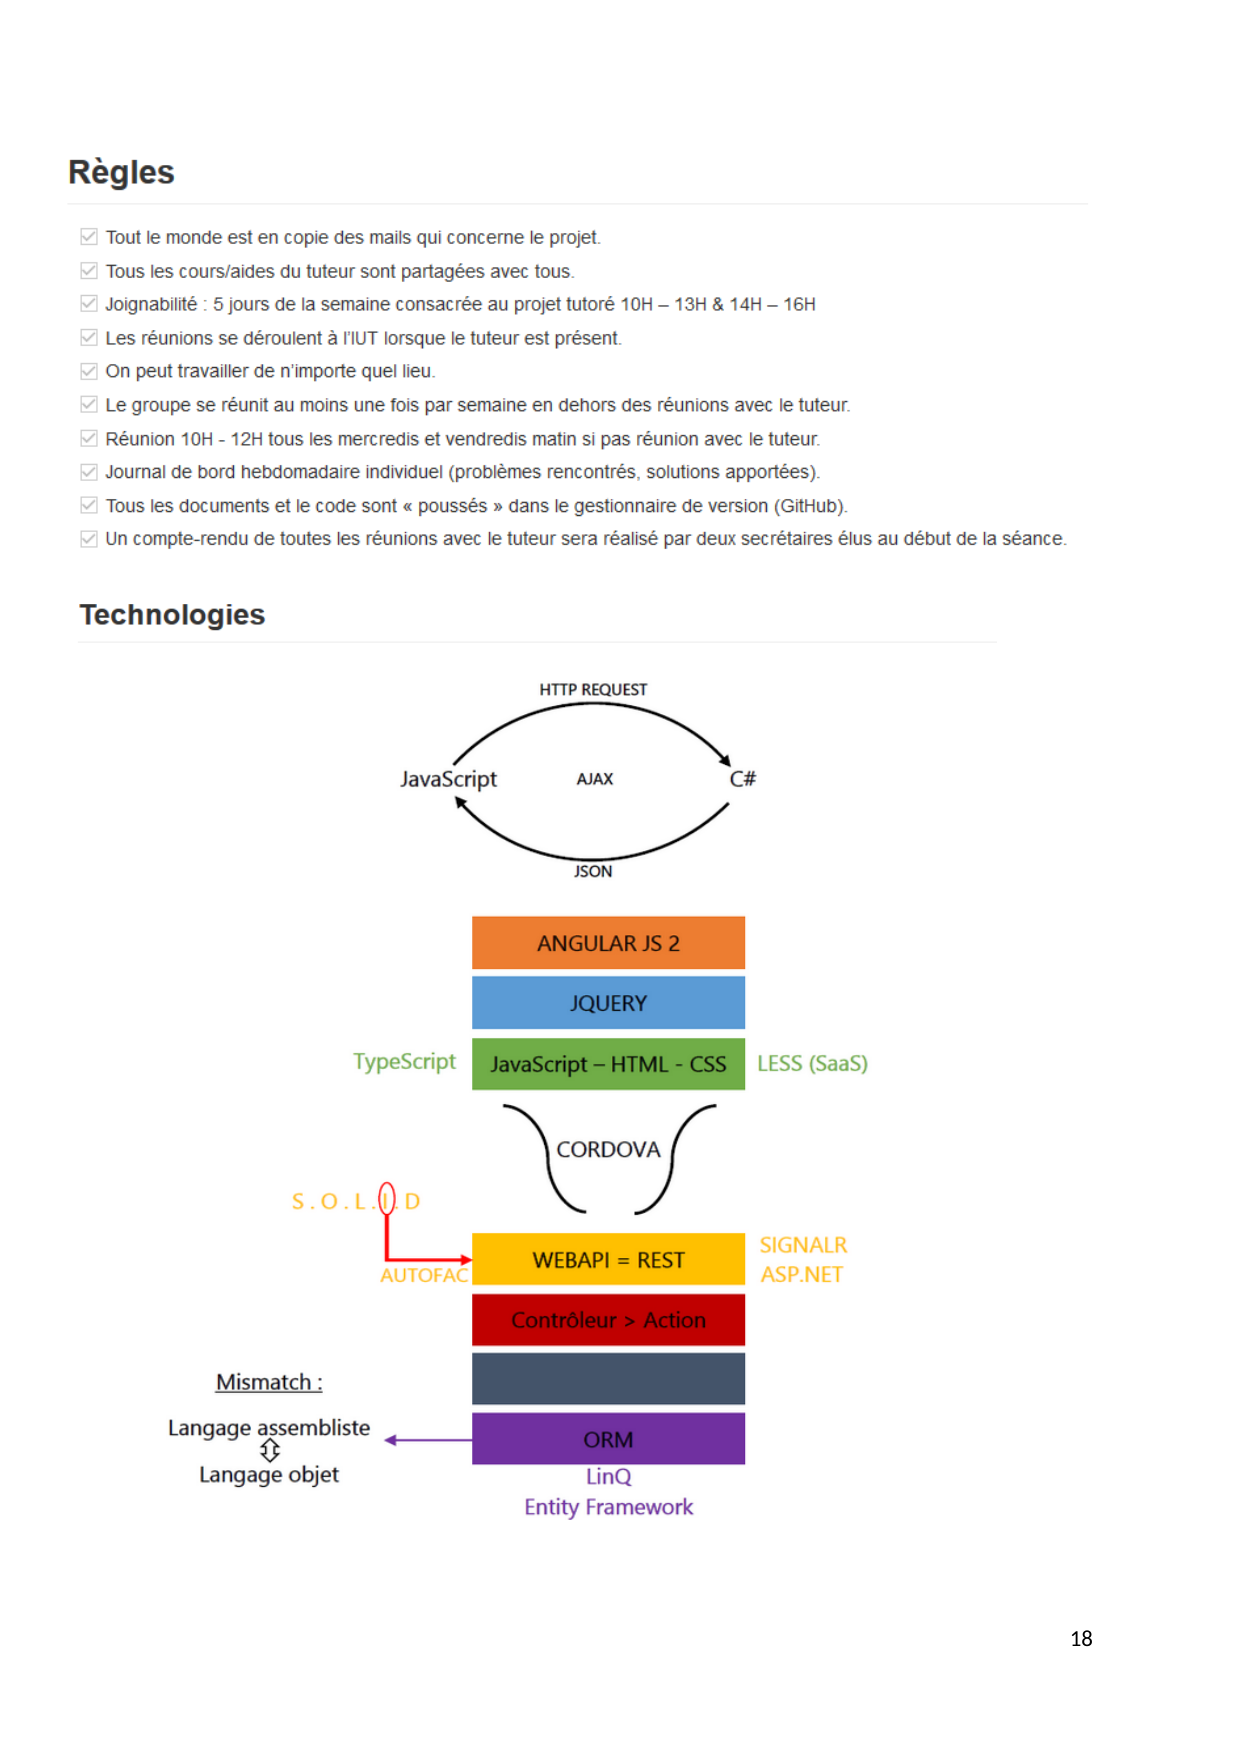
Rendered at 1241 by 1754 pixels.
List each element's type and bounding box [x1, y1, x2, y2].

picture [71, 594, 997, 1520]
picture [61, 147, 1089, 570]
